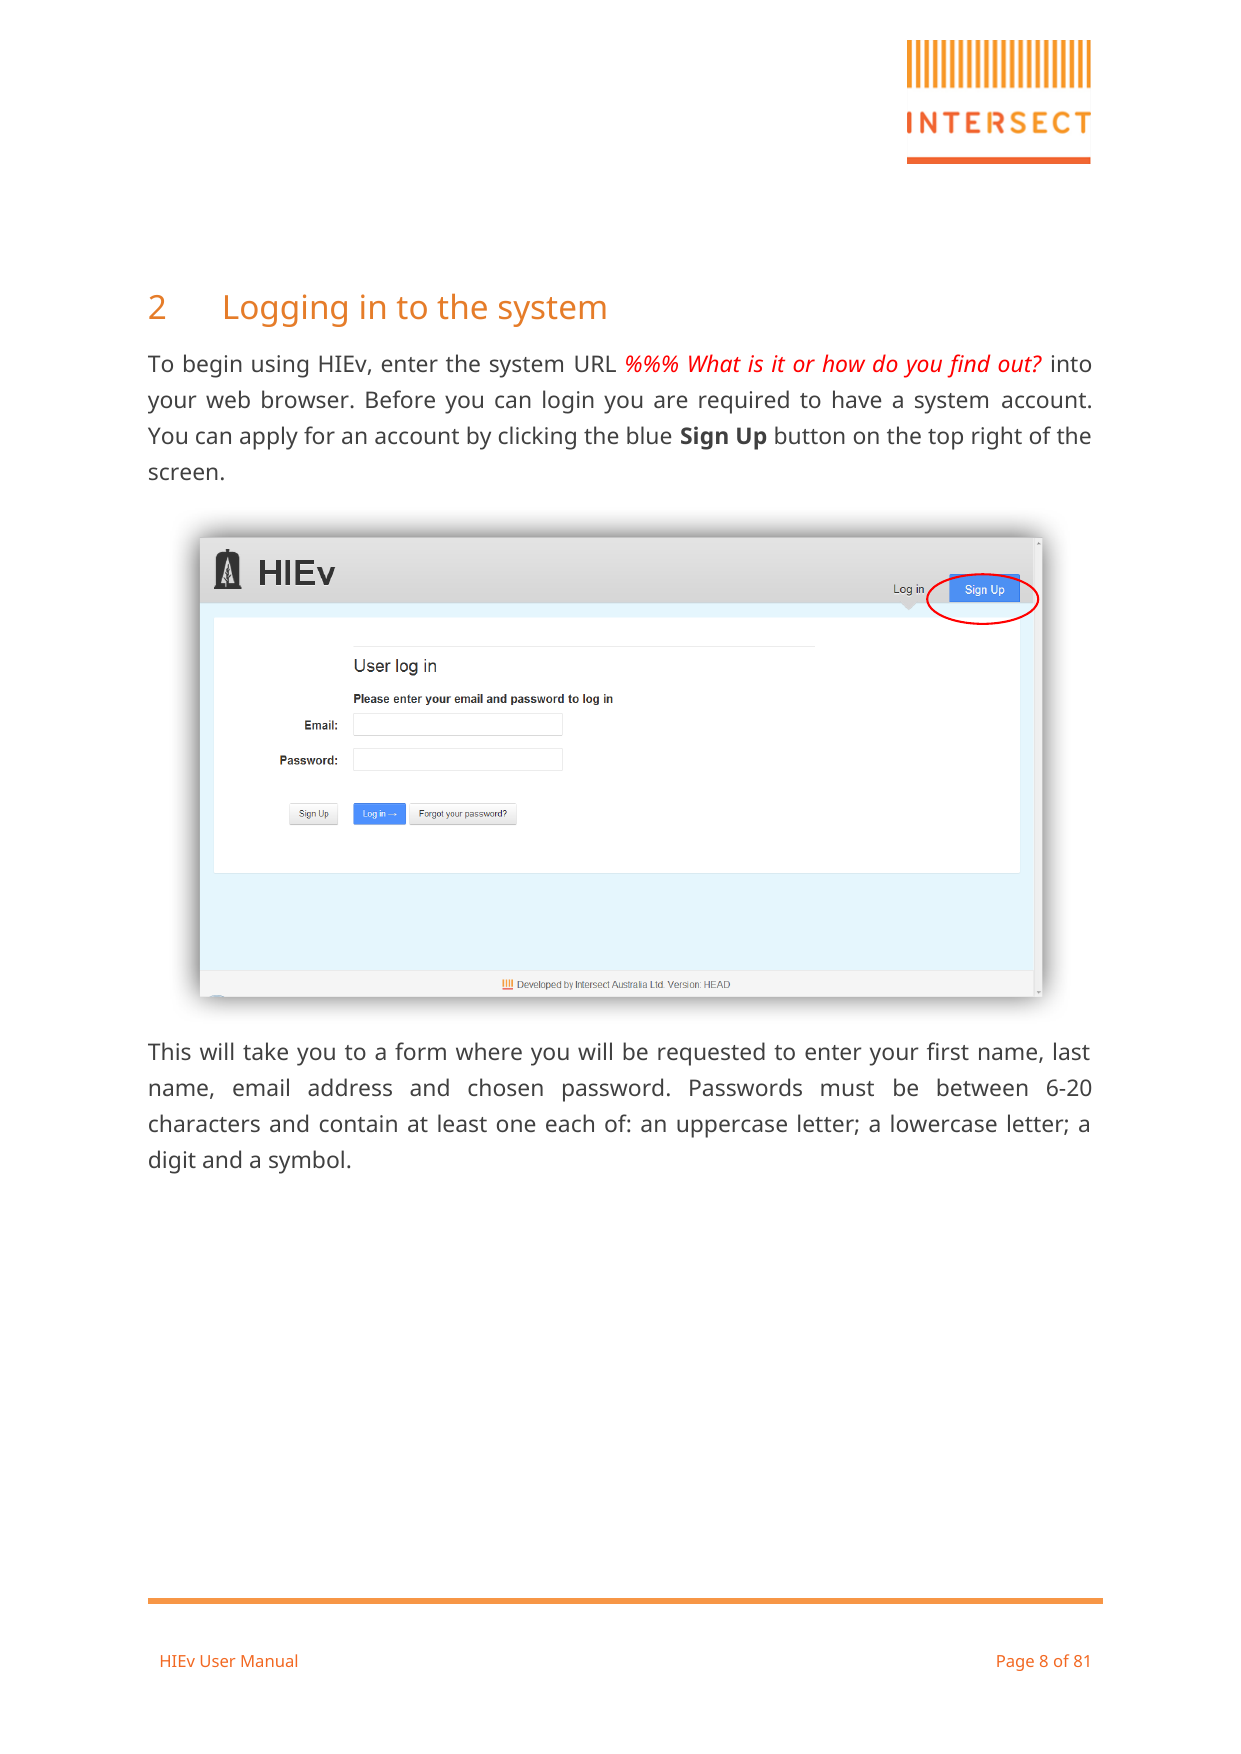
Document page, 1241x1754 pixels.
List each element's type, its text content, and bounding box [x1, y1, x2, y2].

text This will take you to a form where you will be requested to enter your first name, last name, email address and chosen password. Passwords must be between 6-20 characters and contain at least one each of: an uppercase letter; a lowercase letter; a digit and a symbol. [148, 1036, 1092, 1175]
picture [905, 38, 1093, 166]
subtitle Logging in to the system [148, 283, 1092, 329]
text To begin using HIEv, enter the system URL %%% What is it or how do you find out? into your web browser. Before you can login you are required to have a system account. You can apply for an account by clicking the blue Sign Up button on the top right of the screen. [148, 348, 1092, 487]
picture [199, 537, 1043, 997]
